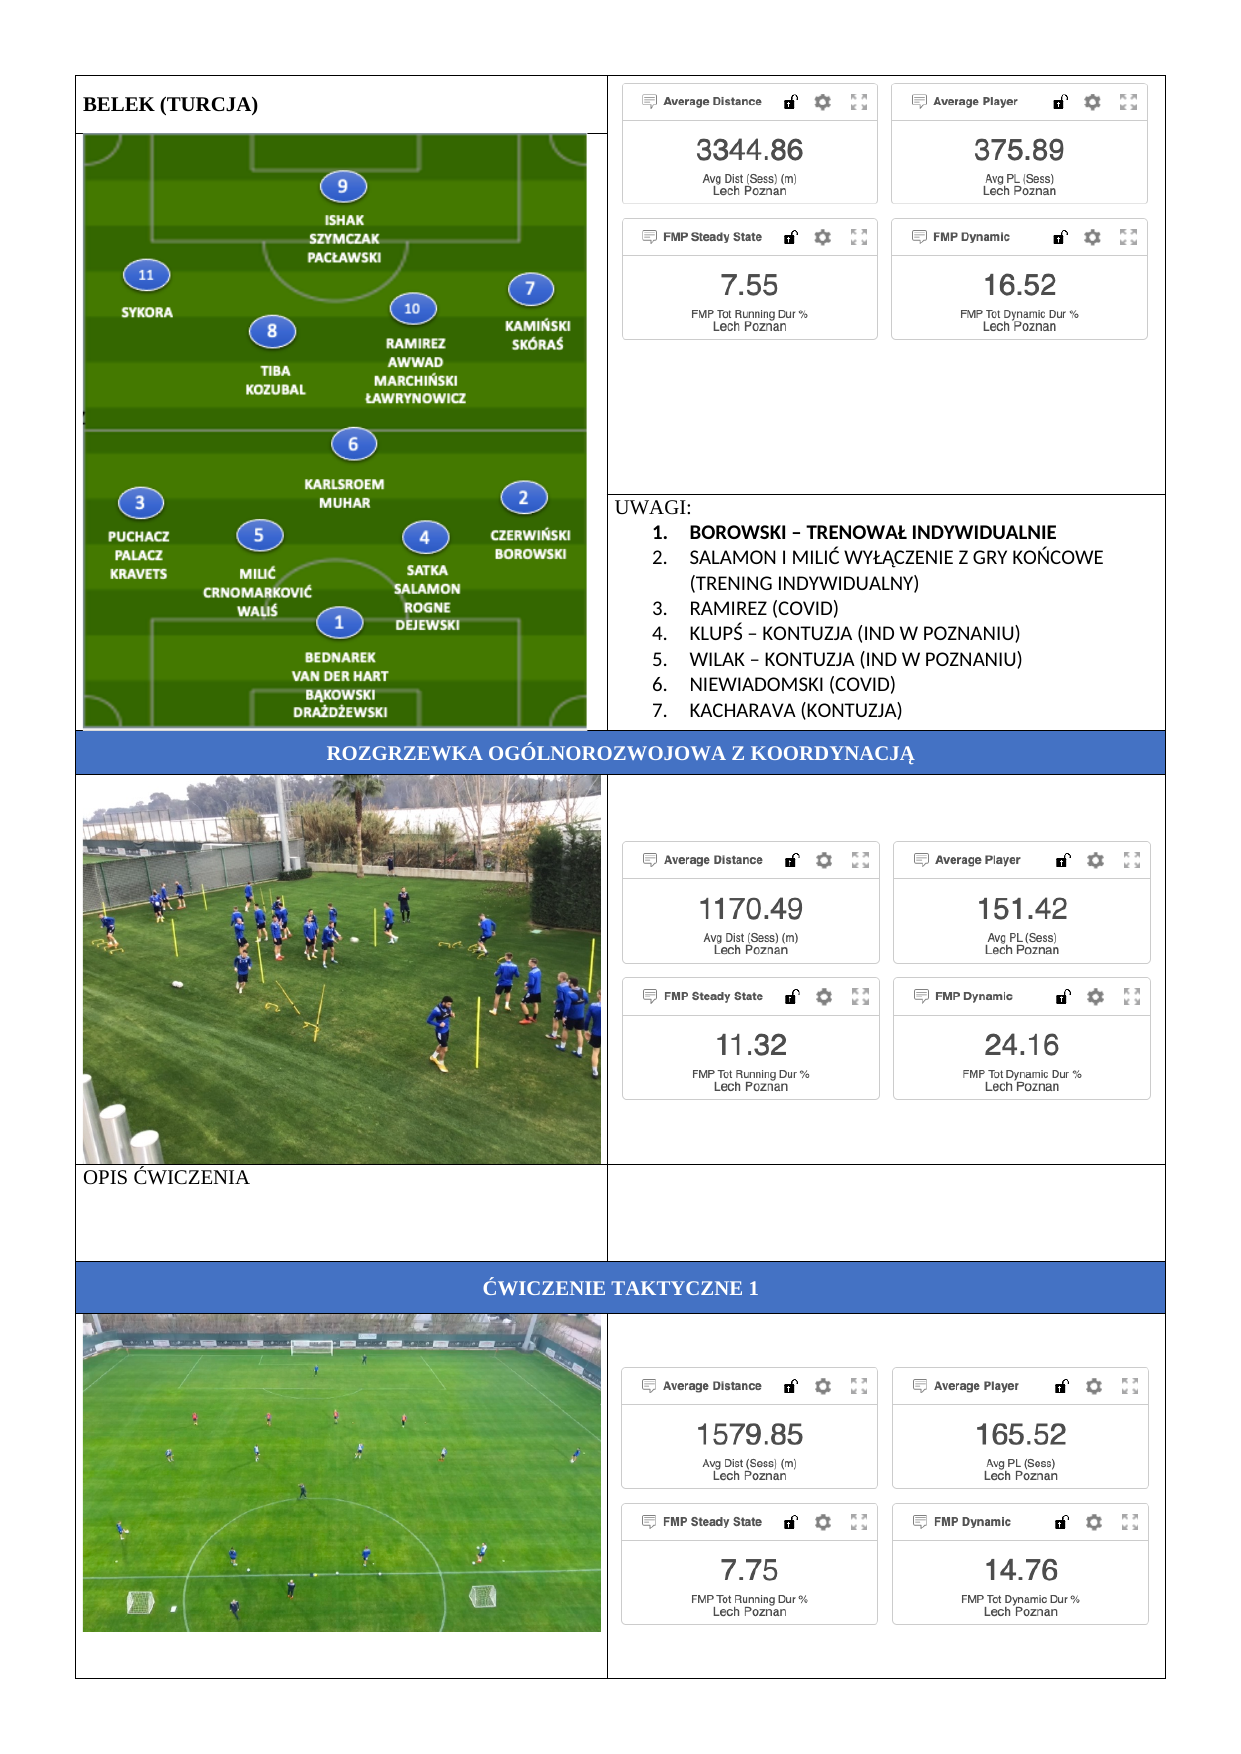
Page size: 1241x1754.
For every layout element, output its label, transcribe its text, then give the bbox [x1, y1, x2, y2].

picture [615, 1361, 1158, 1631]
table_cell [76, 775, 82, 1164]
picture [82, 133, 588, 731]
table_cell BELEK (TURCJA) [76, 76, 607, 132]
table_cell OPIS ĆWICZENIA [76, 1165, 607, 1261]
picture [615, 835, 1158, 1105]
picture [82, 775, 601, 1164]
table_cell [588, 134, 607, 730]
table_cell ROZGRZEWKA OGÓLNOROZWOJOWA Z KOORDYNACJĄ [76, 731, 1165, 774]
table_cell [608, 1314, 1165, 1678]
table_cell UWAGI: BOROWSKI – TRENOWAŁ INDYWIDUALNIE SALAMON I MILIĆ WYŁĄCZENIE Z GRY KOŃCOWE (TRENING INDYWIDUALNY) RAMIREZ (COVID) KLUPŚ – KONTUZJA (IND W POZNANIU) WILAK – KONTUZJA (IND W POZNANIU) NIEWIADOMSKI (COVID) KACHARAVA (KONTUZJA) [608, 495, 1165, 730]
table_cell ĆWICZENIE TAKTYCZNE 1 [76, 1262, 1165, 1313]
table_cell [608, 775, 1165, 1164]
picture [614, 76, 1158, 351]
table_cell [608, 1165, 1165, 1261]
picture [82, 1314, 601, 1632]
table_cell [601, 775, 607, 1164]
table_cell [76, 134, 82, 730]
table_cell [76, 1314, 607, 1678]
table_cell [608, 76, 1165, 494]
